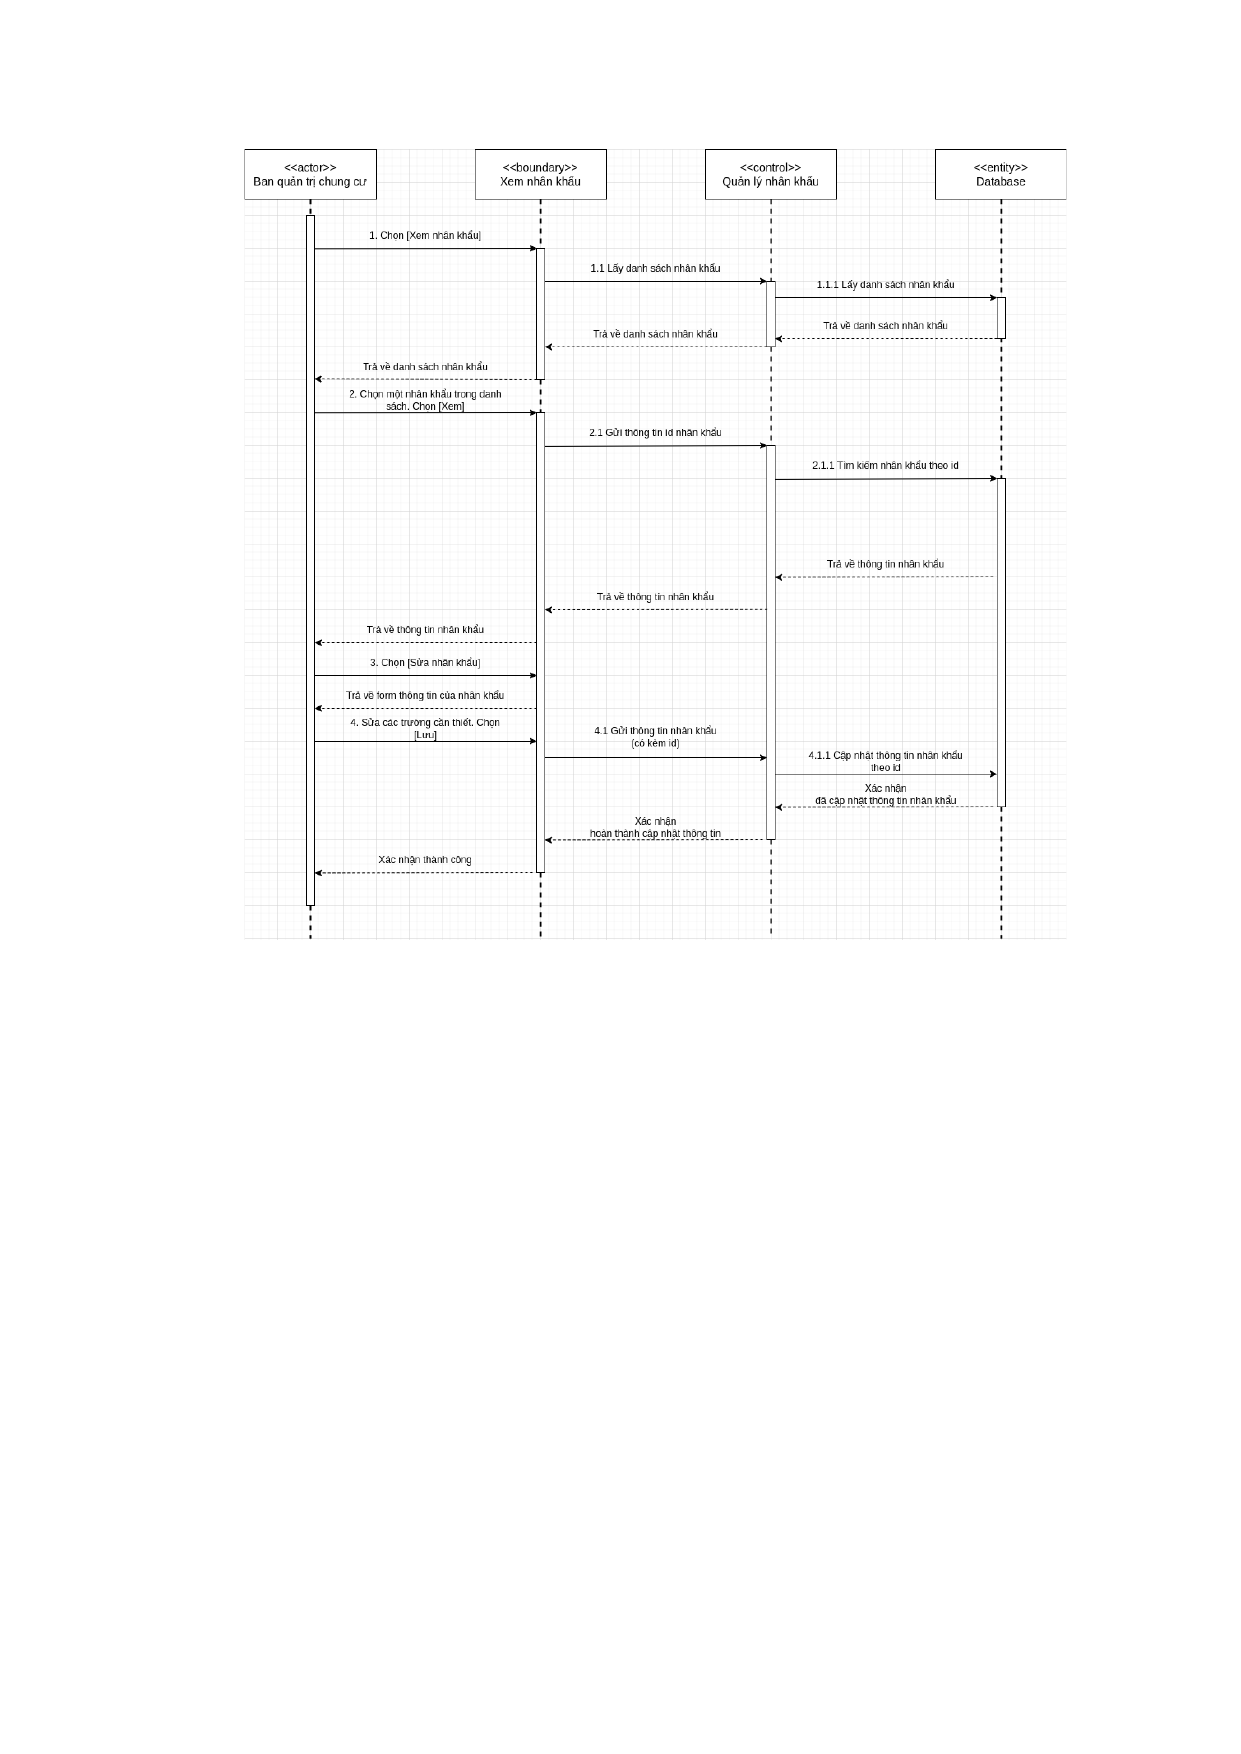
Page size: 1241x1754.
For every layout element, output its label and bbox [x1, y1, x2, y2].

picture [244, 149, 1067, 940]
